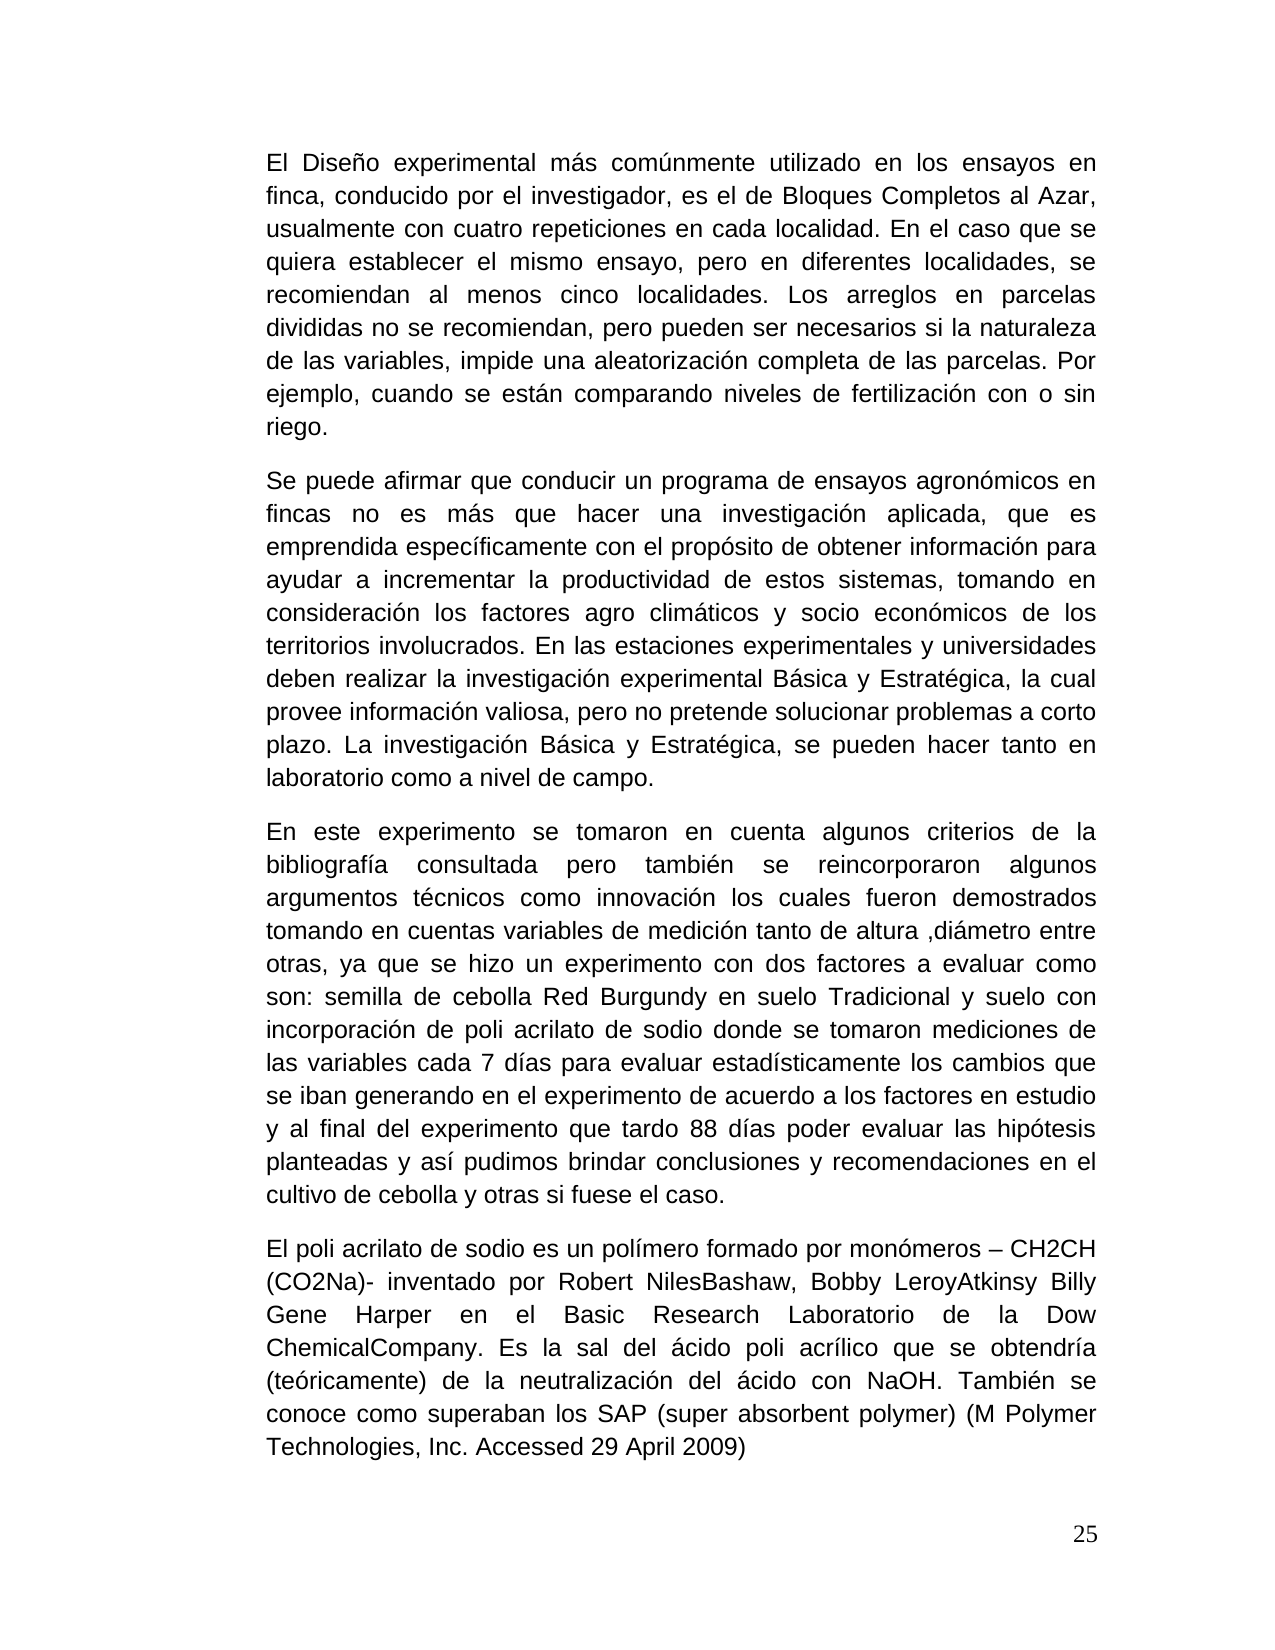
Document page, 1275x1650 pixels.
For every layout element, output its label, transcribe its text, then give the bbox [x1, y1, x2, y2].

text Se puede afirmar que conducir un programa de ensayos agronómicos en fincas no es más que hacer una investigación aplicada, que es emprendida específicamente con el propósito de obtener información para ayudar a incrementar la productividad de estos sistemas, tomando en consideración los factores agro climáticos y socio económicos de los territorios involucrados. En las estaciones experimentales y universidades deben realizar la investigación experimental Básica y Estratégica, la cual provee información valiosa, pero no pretende solucionar problemas a corto plazo. La investigación Básica y Estratégica, se pueden hacer tanto en laboratorio como a nivel de campo. [266, 466, 1098, 792]
text En este experimento se tomaron en cuenta algunos criterios de la bibliografía consultada pero también se reincorporaron algunos argumentos técnicos como innovación los cuales fueron demostrados tomando en cuentas variables de medición tanto de altura ,diámetro entre otras, ya que se hizo un experimento con dos factores a evaluar como son: semilla de cebolla Red Burgundy en suelo Tradicional y suelo con incorporación de poli acrilato de sodio donde se tomaron mediciones de las variables cada 7 días para evaluar estadísticamente los cambios que se iban generando en el experimento de acuerdo a los factores en estudio y al final del experimento que tardo 88 días poder evaluar las hipótesis planteadas y así pudimos brindar conclusiones y recomendaciones en el cultivo de cebolla y otras si fuese el caso. [266, 817, 1098, 1209]
text El Diseño experimental más comúnmente utilizado en los ensayos en finca, conducido por el investigador, es el de Bloques Completos al Azar, usualmente con cuatro repeticiones en cada localidad. En el caso que se quiera establecer el mismo ensayo, pero en diferentes localidades, se recomiendan al menos cinco localidades. Los arreglos en parcelas divididas no se recomiendan, pero pueden ser necesarios si la naturaleza de las variables, impide una aleatorización completa de las parcelas. Por ejemplo, cuando se están comparando niveles de fertilización con o sin riego. [266, 148, 1098, 441]
text El poli acrilato de sodio es un polímero formado por monómeros – CH2CH (CO2Na)- inventado por Robert NilesBashaw, Bobby LeroyAtkinsy Billy Gene Harper en el Basic Research Laboratorio de la Dow ChemicalCompany. Es la sal del ácido poli acrílico que se obtendría (teóricamente) de la neutralización del ácido con NaOH. También se conoce como superaban los SAP (super absorbent polymer) (M Polymer Technologies, Inc. Accessed 29 April 2009) [266, 1234, 1098, 1461]
